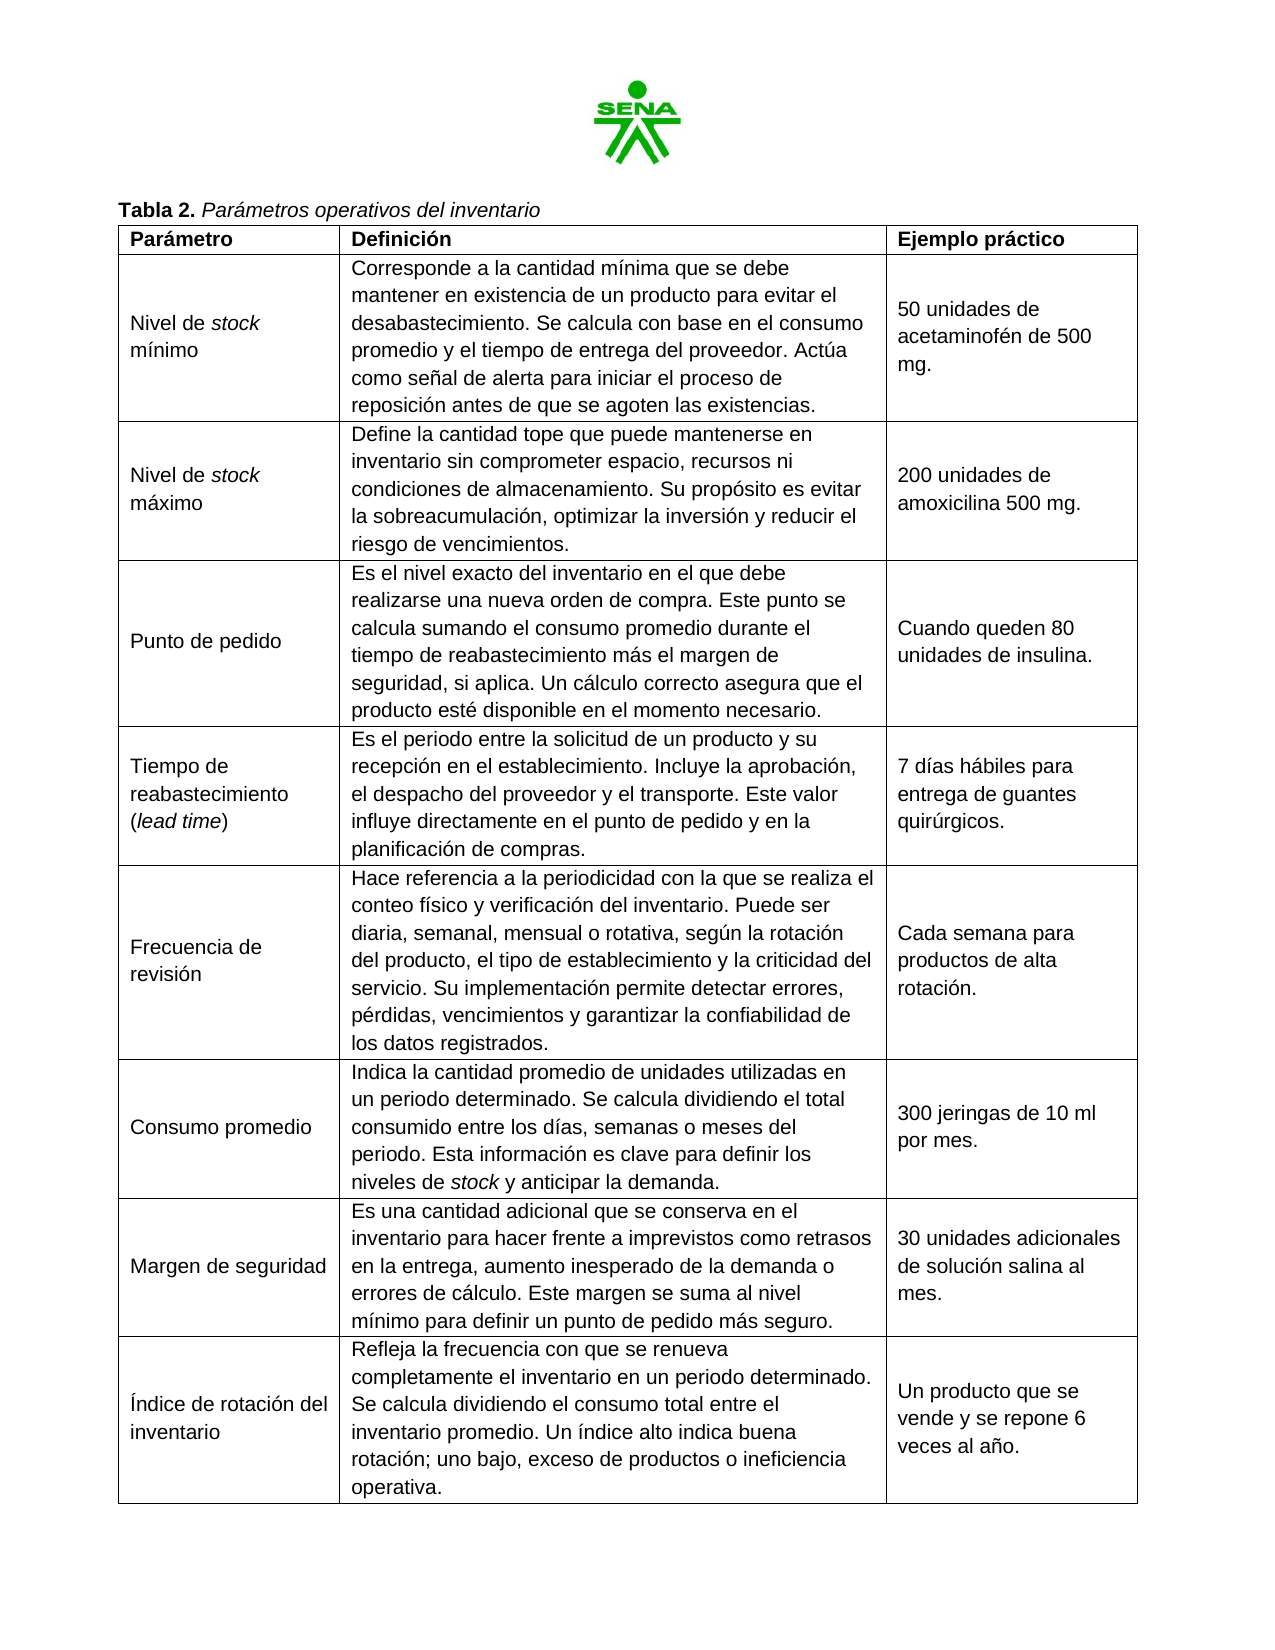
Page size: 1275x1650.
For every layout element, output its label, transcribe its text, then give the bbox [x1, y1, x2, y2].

table_cell 300 jeringas de 10 ml por mes. [887, 1060, 1137, 1197]
table_header Ejemplo práctico [887, 226, 1137, 254]
text Tabla 2. Parámetros operativos del inventario [118, 198, 1157, 222]
table_cell Nivel de stock máximo [119, 422, 339, 559]
table_cell Frecuencia de revisión [119, 866, 339, 1058]
table_header Parámetro [119, 226, 339, 254]
table_cell Un producto que se vende y se repone 6 veces al año. [887, 1337, 1137, 1503]
table_cell Corresponde a la cantidad mínima que se debe mantener en existencia de un producto para evitar el desabastecimiento. Se calcula con base en el consumo promedio y el tiempo de entrega del proveedor. Actúa como señal de alerta para iniciar el proceso de reposición antes de que se agoten las existencias. [340, 255, 886, 421]
table_cell Es el nivel exacto del inventario en el que debe realizarse una nueva orden de compra. Este punto se calcula sumando el consumo promedio durante el tiempo de reabastecimiento más el margen de seguridad, si aplica. Un cálculo correcto asegura que el producto esté disponible en el momento necesario. [340, 561, 886, 726]
table_cell Hace referencia a la periodicidad con la que se realiza el conteo físico y verificación del inventario. Puede ser diaria, semanal, mensual o rotativa, según la rotación del producto, el tipo de establecimiento y la criticidad del servicio. Su implementación permite detectar errores, pérdidas, vencimientos y garantizar la confiabilidad de los datos registrados. [340, 866, 886, 1058]
picture [588, 75, 687, 172]
table_cell Punto de pedido [119, 561, 339, 726]
table_cell Indica la cantidad promedio de unidades utilizadas en un periodo determinado. Se calcula dividiendo el total consumido entre los días, semanas o meses del periodo. Esta información es clave para definir los niveles de stock y anticipar la demanda. [340, 1060, 886, 1197]
table_cell Define la cantidad tope que puede mantenerse en inventario sin comprometer espacio, recursos ni condiciones de almacenamiento. Su propósito es evitar la sobreacumulación, optimizar la inversión y reducir el riesgo de vencimientos. [340, 422, 886, 559]
table_cell 7 días hábiles para entrega de guantes quirúrgicos. [887, 727, 1137, 865]
table_cell Margen de seguridad [119, 1199, 339, 1336]
table_cell 50 unidades de acetaminofén de 500 mg. [887, 255, 1137, 421]
table_cell 200 unidades de amoxicilina 500 mg. [887, 422, 1137, 559]
table_header Definición [340, 226, 886, 254]
table_cell Cuando queden 80 unidades de insulina. [887, 561, 1137, 726]
table_cell Es el periodo entre la solicitud de un producto y su recepción en el establecimiento. Incluye la aprobación, el despacho del proveedor y el transporte. Este valor influye directamente en el punto de pedido y en la planificación de compras. [340, 727, 886, 865]
table_cell Tiempo de reabastecimiento (lead time) [119, 727, 339, 865]
table_cell Cada semana para productos de alta rotación. [887, 866, 1137, 1058]
table_cell Refleja la frecuencia con que se renueva completamente el inventario en un periodo determinado. Se calcula dividiendo el consumo total entre el inventario promedio. Un índice alto indica buena rotación; uno bajo, exceso de productos o ineficiencia operativa. [340, 1337, 886, 1503]
table_cell 30 unidades adicionales de solución salina al mes. [887, 1199, 1137, 1336]
table_cell Consumo promedio [119, 1060, 339, 1197]
table_cell Nivel de stock mínimo [119, 255, 339, 421]
table_cell Índice de rotación del inventario [119, 1337, 339, 1503]
table_cell Es una cantidad adicional que se conserva en el inventario para hacer frente a imprevistos como retrasos en la entrega, aumento inesperado de la demanda o errores de cálculo. Este margen se suma al nivel mínimo para definir un punto de pedido más seguro. [340, 1199, 886, 1336]
